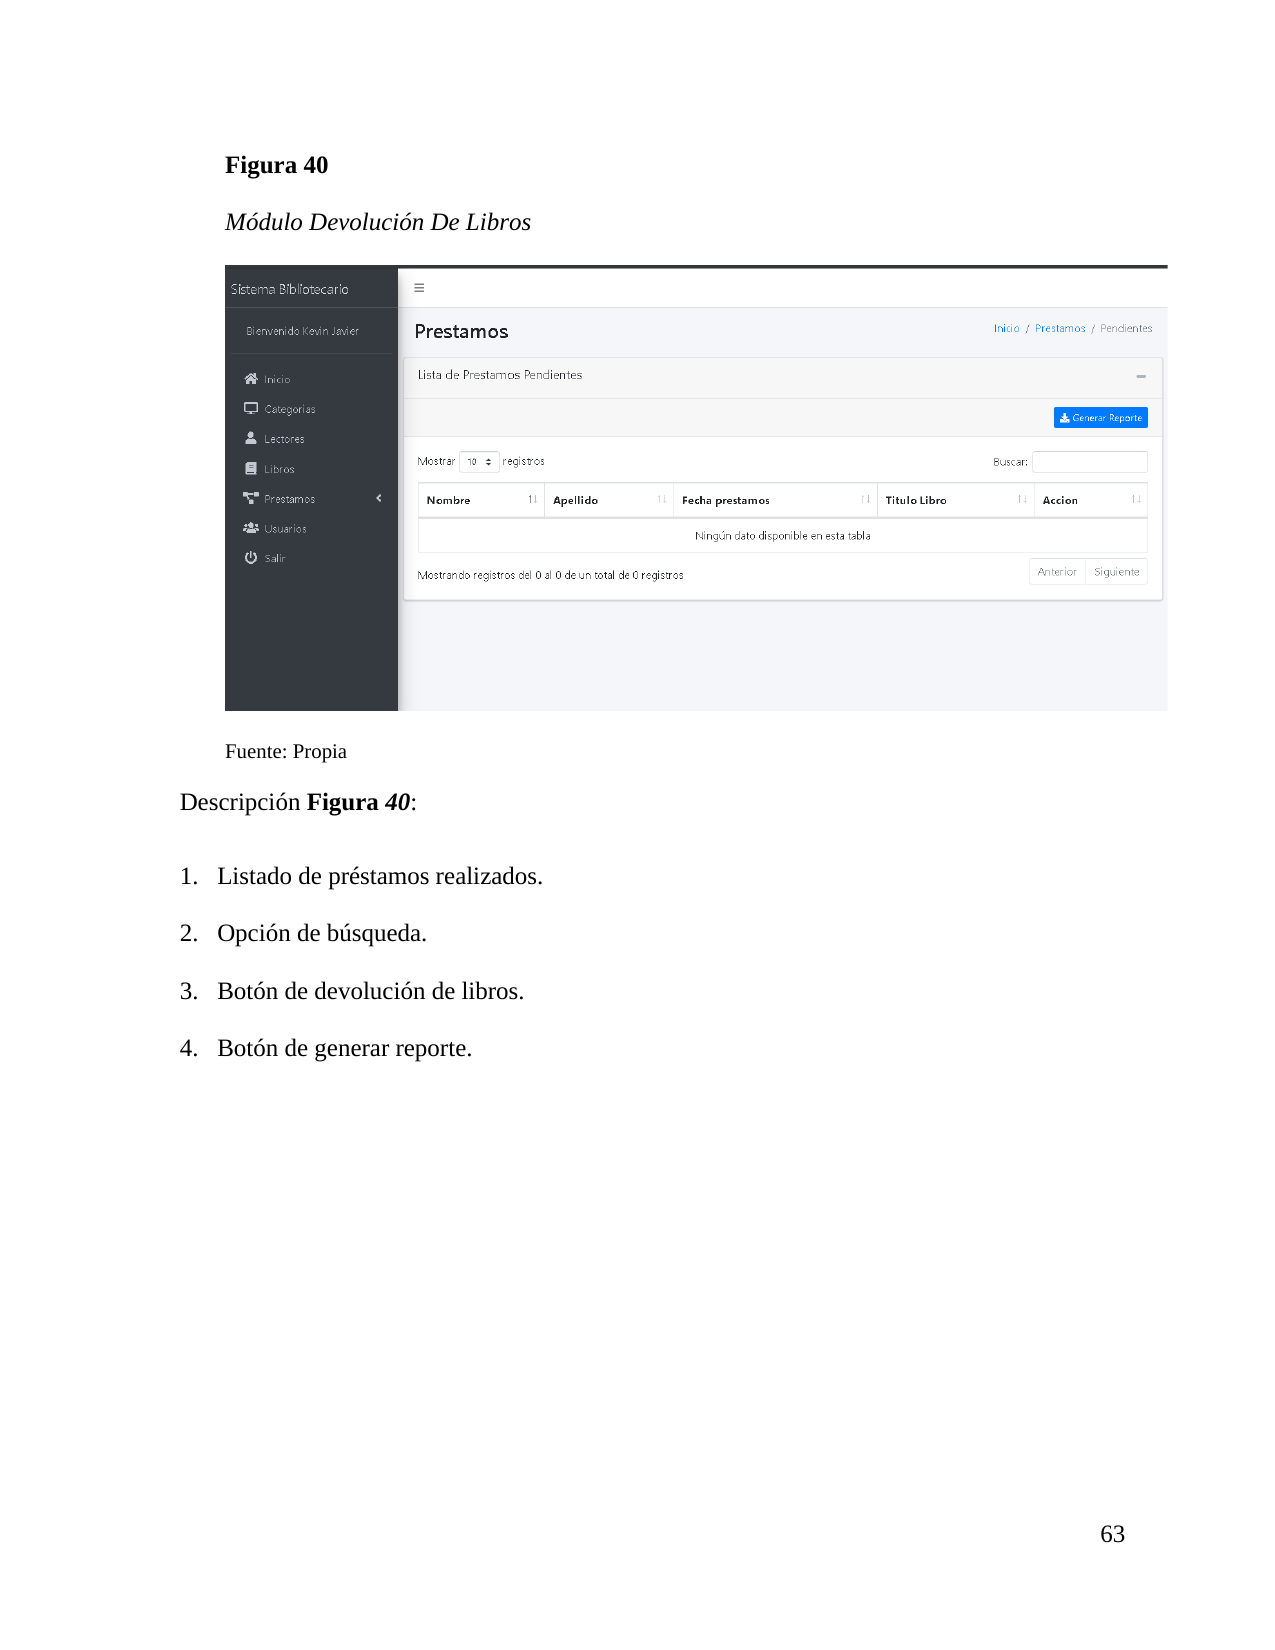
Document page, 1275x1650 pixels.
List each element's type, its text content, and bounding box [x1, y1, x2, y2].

list Botón de devolución de libros. [179, 976, 1125, 1005]
list Listado de préstamos realizados. [179, 861, 1125, 890]
text Descripción Figura 40: [150, 787, 1125, 816]
list Botón de generar reporte. [179, 1033, 1125, 1062]
text Fuente: Propia [225, 739, 1125, 763]
picture [225, 265, 1168, 711]
text Figura 40 Módulo Devolución De Libros [225, 150, 1125, 236]
list Opción de búsqueda. [179, 918, 1125, 947]
